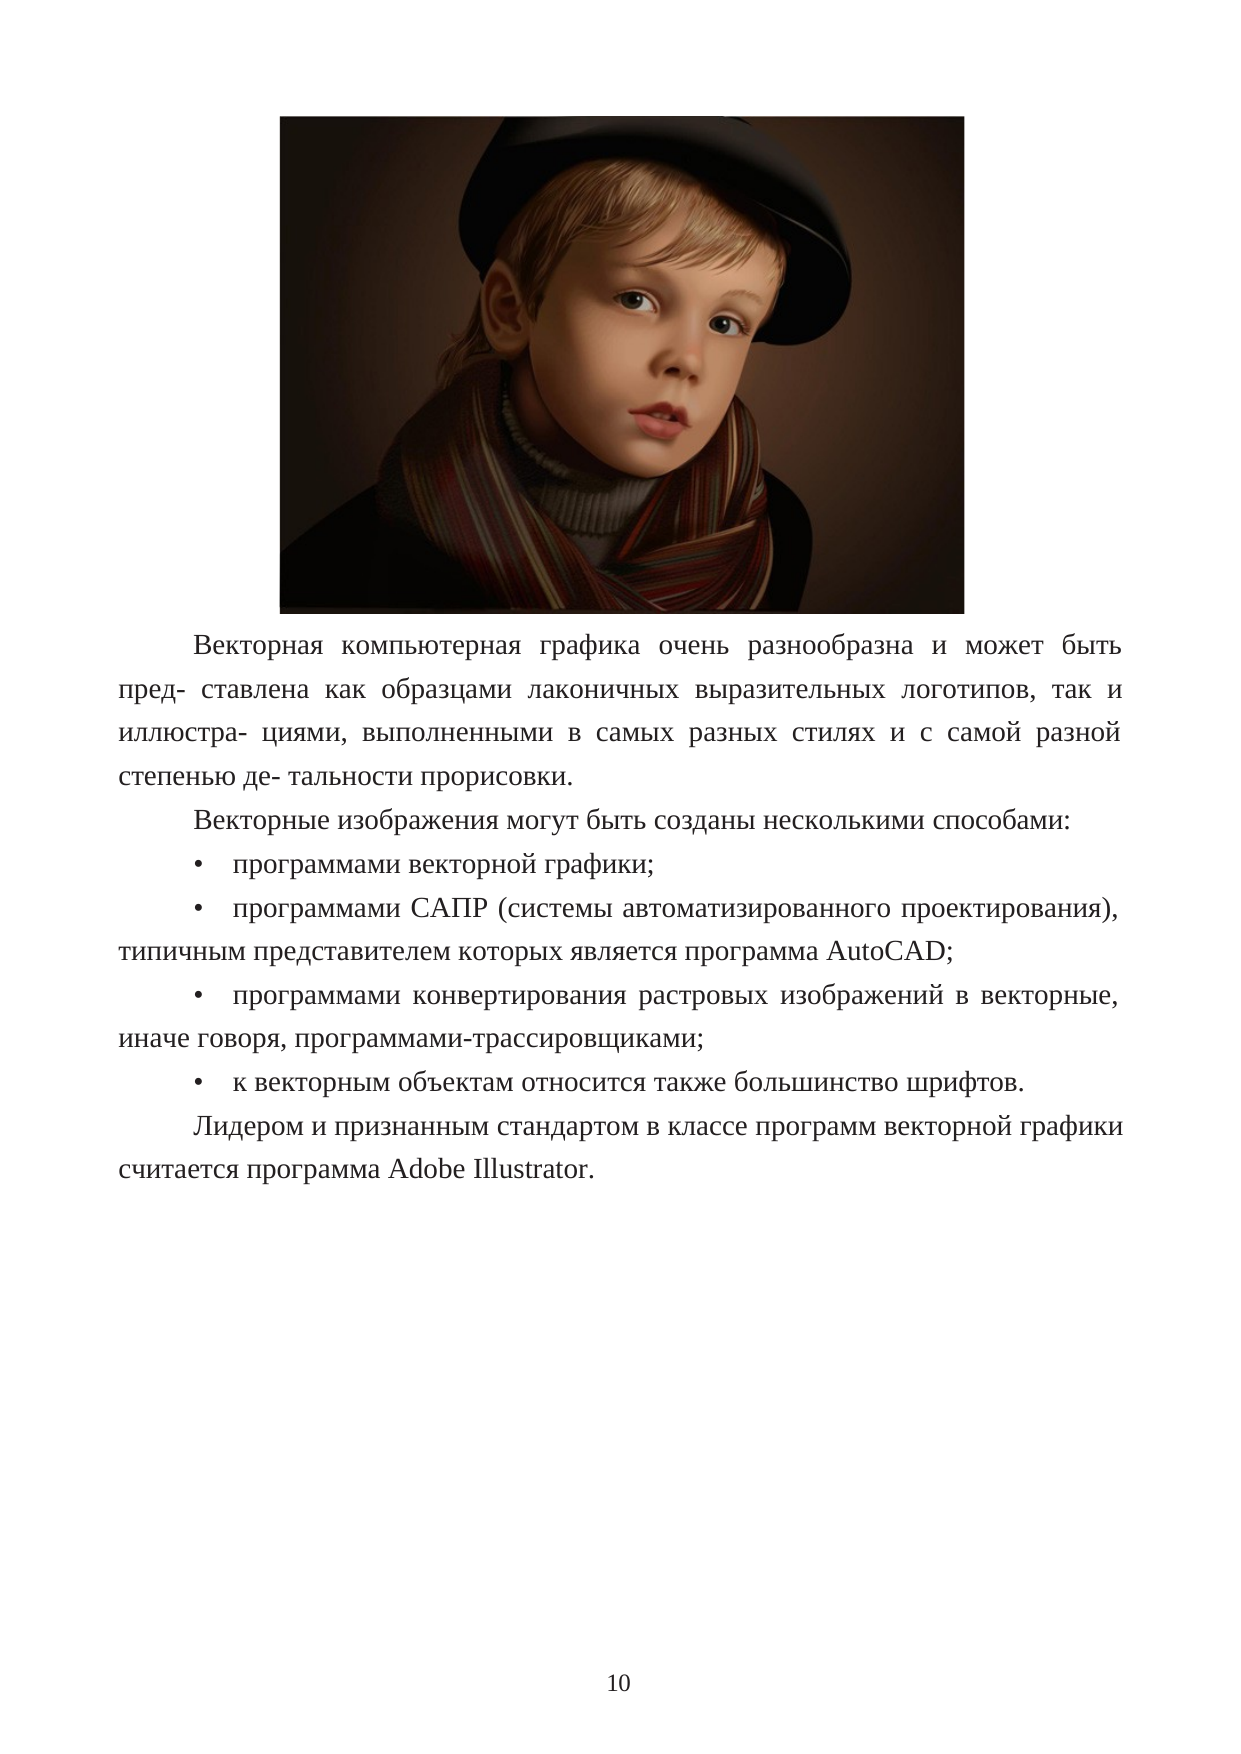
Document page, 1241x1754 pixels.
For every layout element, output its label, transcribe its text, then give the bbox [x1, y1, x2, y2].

text Лидером и признанным стандартом в классе программ векторной графики считается программа Adobe Illustrator. [118, 1108, 1137, 1185]
picture [279, 116, 965, 614]
list к векторным объектам относится также большинство шрифтов. [193, 1064, 1137, 1098]
text Векторные изображения могут быть созданы несколькими способами: [193, 802, 1137, 836]
list программами конвертирования растровых изображений в векторные, иначе говоря, программами-трассировщиками; [118, 977, 1122, 1054]
list программами векторной графики; [193, 846, 1137, 879]
list программами САПР (системы автоматизированного проектирования), типичным представителем которых является программа AutoCAD; [118, 890, 1122, 967]
text Векторная компьютерная графика очень разнообразна и может быть пред- ставлена как образцами лаконичных выразительных логотипов, так и иллюстра- циями, выполненными в самых разных стилях и с самой разной степенью де- тальности прорисовки. [118, 627, 1122, 792]
